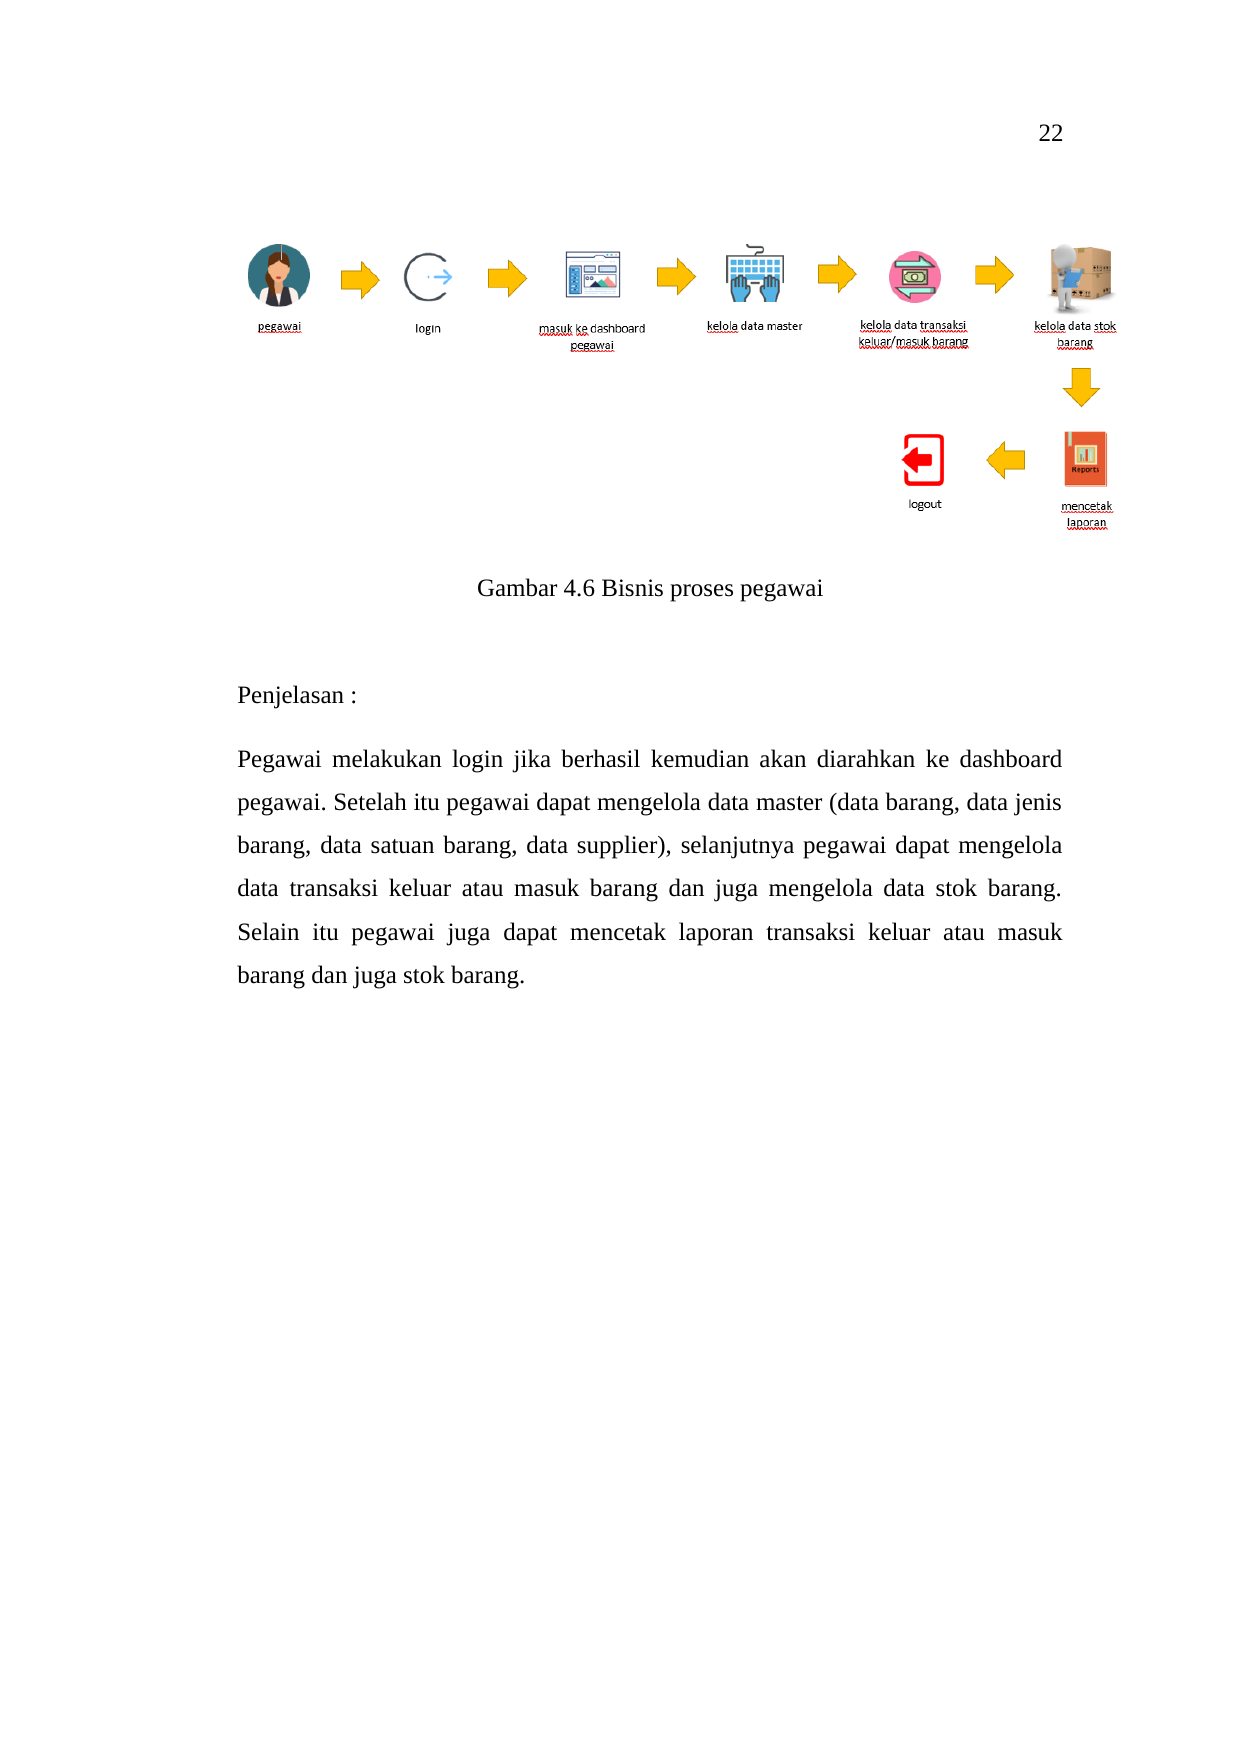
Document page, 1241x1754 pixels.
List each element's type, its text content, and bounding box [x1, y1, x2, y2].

picture [237, 236, 1123, 538]
text Penjelasan : [237, 680, 1063, 709]
text Pegawai melakukan login jika berhasil kemudian akan diarahkan ke dashboard pegawai. Setelah itu pegawai dapat mengelola data master (data barang, data jenis barang, data satuan barang, data supplier), selanjutnya pegawai dapat mengelola data transaksi keluar atau masuk barang dan juga mengelola data stok barang. Selain itu pegawai juga dapat mencetak laporan transaksi keluar atau masuk barang dan juga stok barang. [237, 744, 1063, 988]
